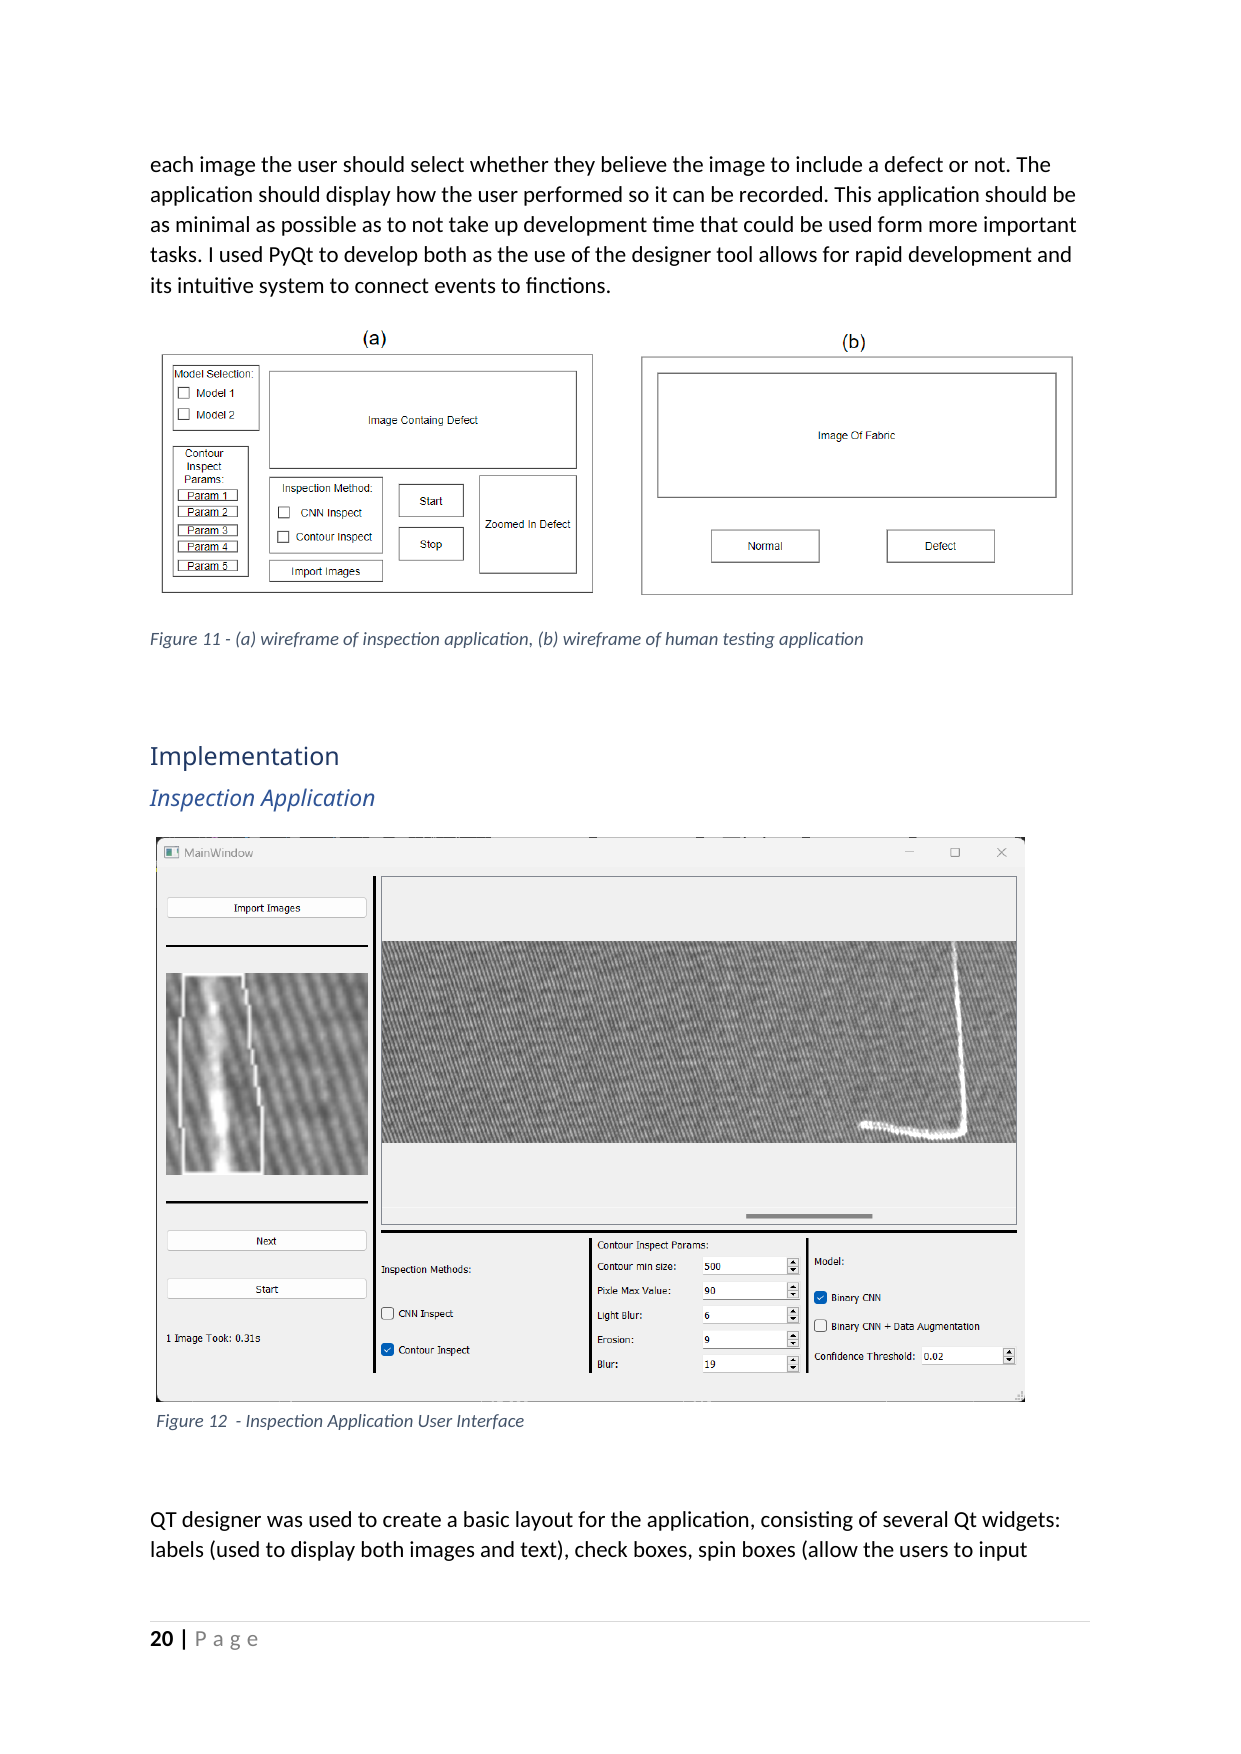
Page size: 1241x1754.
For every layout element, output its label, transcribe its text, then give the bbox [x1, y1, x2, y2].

picture [156, 837, 1025, 1402]
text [150, 150, 1090, 299]
subtitle Inspection Application [150, 782, 1090, 813]
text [150, 1505, 1090, 1563]
picture [150, 317, 1091, 618]
subtitle Implementation [150, 739, 1090, 773]
